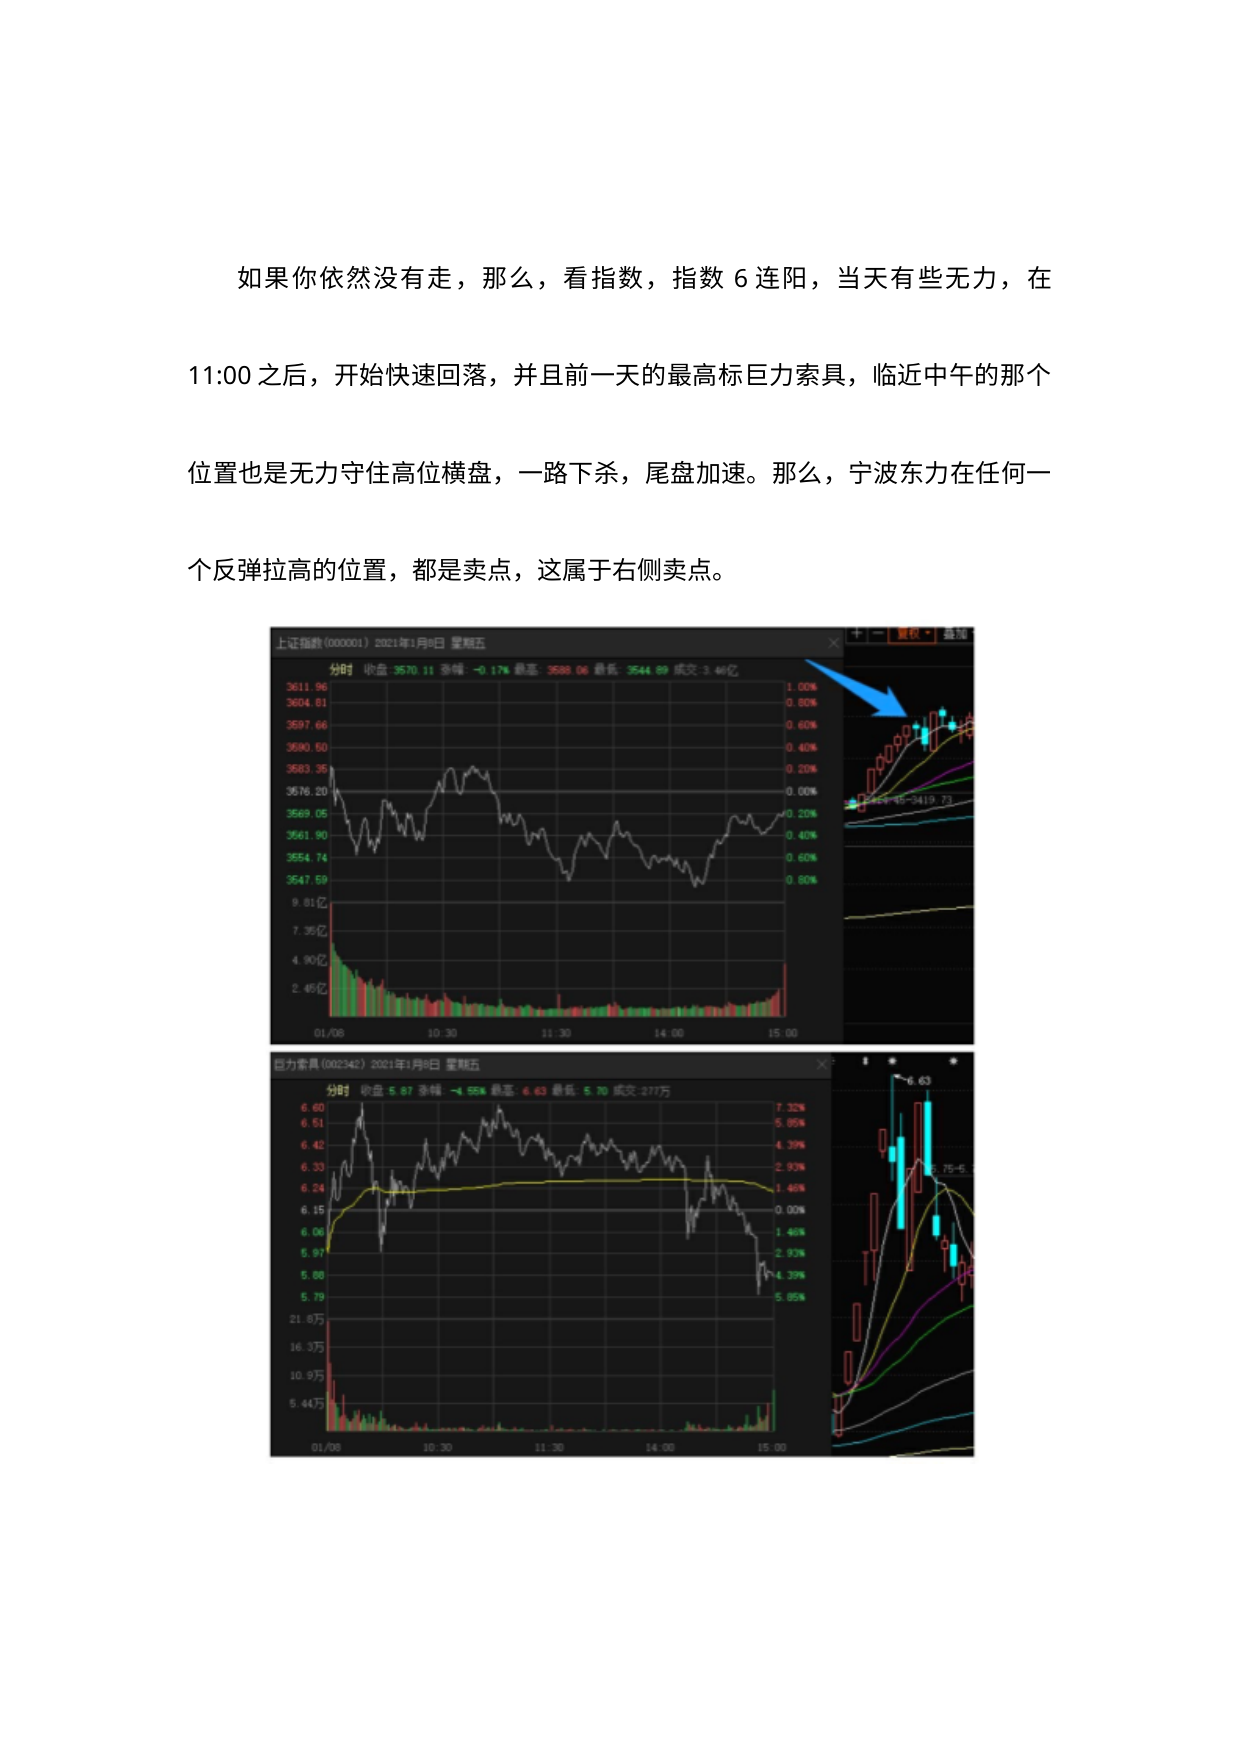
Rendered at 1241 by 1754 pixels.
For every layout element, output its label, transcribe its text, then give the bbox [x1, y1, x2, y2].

text 如果你依然没有走，那么，看指数，指数6连阳，当天有些无力，在11:00之后，开始快速回落，并且前一天的最高标巨力索具，临近中午的那个位置也是无力守住高位横盘，一路下杀，尾盘加速。那么，宁波东力在任何一个反弹拉高的位置，都是卖点，这属于右侧卖点。 [187, 244, 1053, 601]
picture [260, 619, 980, 1464]
